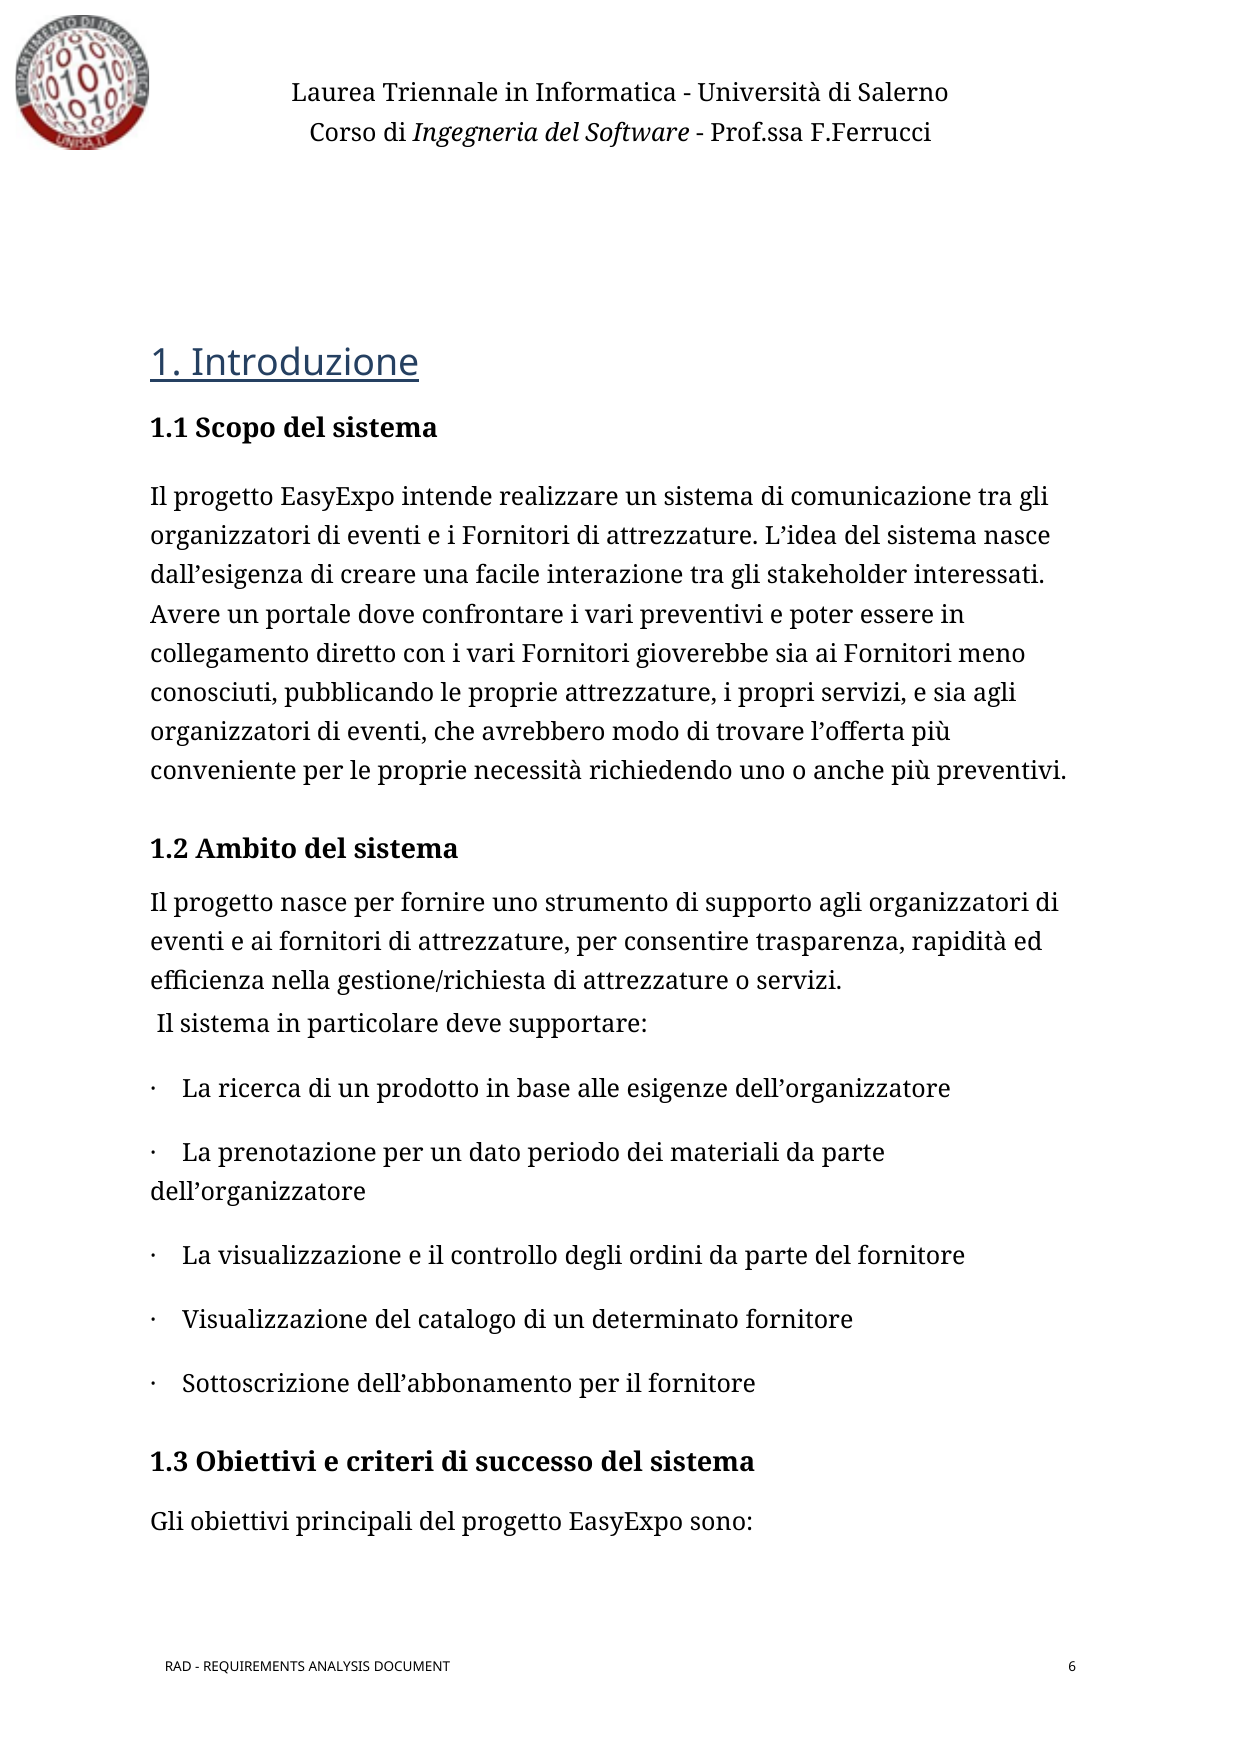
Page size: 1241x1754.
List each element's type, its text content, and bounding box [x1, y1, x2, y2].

subtitle 1.3 Obiettivi e criteri di successo del sistema [150, 1443, 1090, 1480]
text Il progetto nasce per fornire uno strumento di supporto agli organizzatori di eventi e ai fornitori di attrezzature, per consentire trasparenza, rapidità ed efficienza nella gestione/richiesta di attrezzature o servizi. [150, 884, 1090, 997]
text Il progetto EasyExpo intende realizzare un sistema di comunicazione tra gli organizzatori di eventi e i Fornitori di attrezzature. L’idea del sistema nasce dall’esigenza di creare una facile interazione tra gli stakeholder interessati. Avere un portale dove confrontare i vari preventivi e poter essere in collegamento diretto con i vari Fornitori gioverebbe sia ai Fornitori meno conosciuti, pubblicando le proprie attrezzature, i propri servizi, e sia agli organizzatori di eventi, che avrebbero modo di trovare l’offerta più conveniente per le proprie necessità richiedendo uno o anche più preventivi. [150, 479, 1090, 787]
picture [15, 15, 150, 150]
subtitle 1. Introduzione [150, 336, 1090, 387]
text Il sistema in particolare deve supportare: [150, 1006, 986, 1040]
subtitle 1.1 Scopo del sistema [150, 409, 1090, 446]
text · Visualizzazione del catalogo di un determinato fornitore [150, 1302, 1090, 1336]
text Gli obiettivi principali del progetto EasyExpo sono: [150, 1504, 1090, 1538]
text · La ricerca di un prodotto in base alle esigenze dell’organizzatore [150, 1070, 1090, 1104]
text · La prenotazione per un dato periodo dei materiali da parte dell’organizzatore [150, 1134, 1090, 1208]
text · La visualizzazione e il controllo degli ordini da parte del fornitore [150, 1238, 1090, 1272]
subtitle 1.2 Ambito del sistema [150, 829, 1090, 866]
text · Sottoscrizione dell’abbonamento per il fornitore [150, 1366, 1090, 1400]
